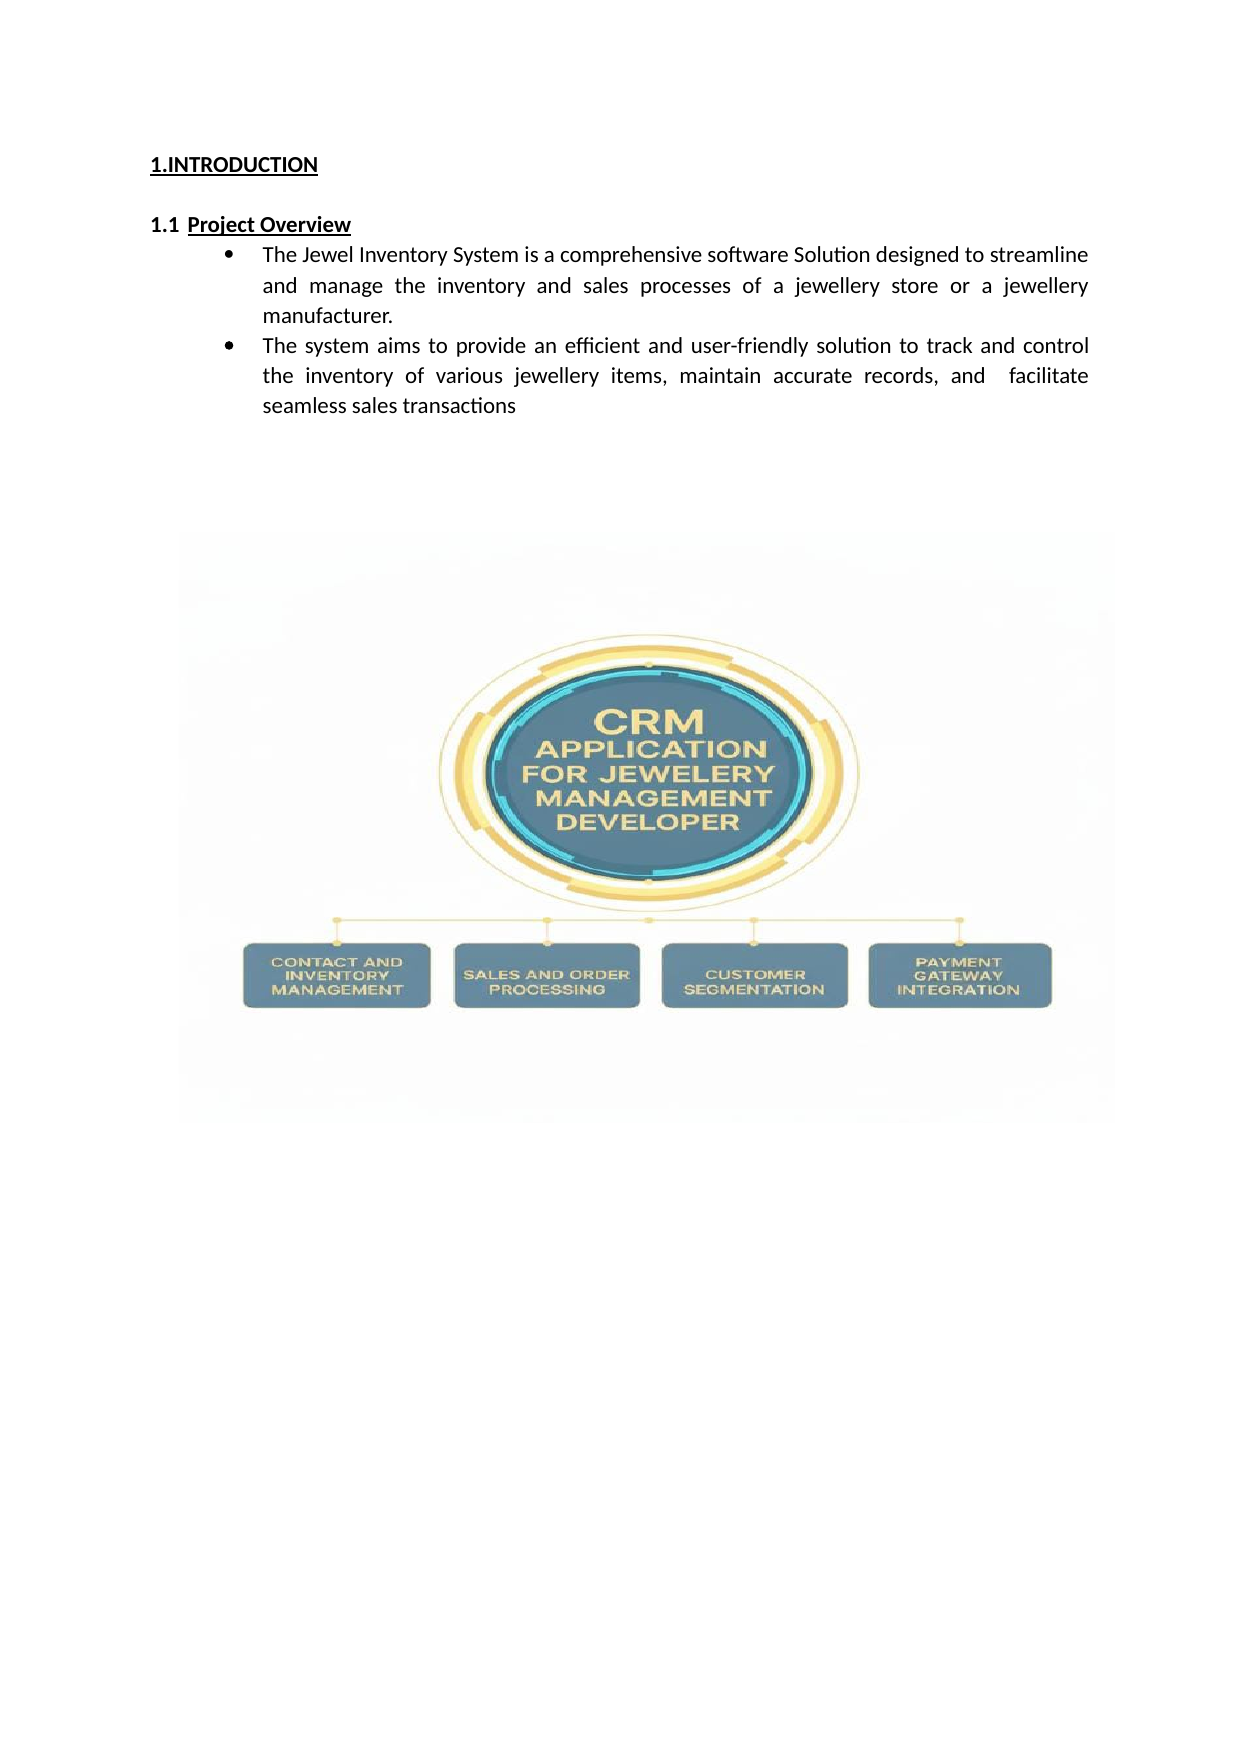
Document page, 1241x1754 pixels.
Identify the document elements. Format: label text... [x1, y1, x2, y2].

text 1.INTRODUCTION [150, 150, 1090, 178]
picture [178, 532, 1116, 1123]
list Project Overview [150, 210, 1090, 238]
list The Jewel Inventory System is a comprehensive software Solution designed to streamline and manage the inventory and sales processes of a jewellery store or a jewellery manufacturer. [225, 241, 1090, 329]
list The system aims to provide an efficient and user-friendly solution to track and control the inventory of various jewellery items, maintain accurate records, and facilitate seamless sales transactions [225, 331, 1090, 420]
